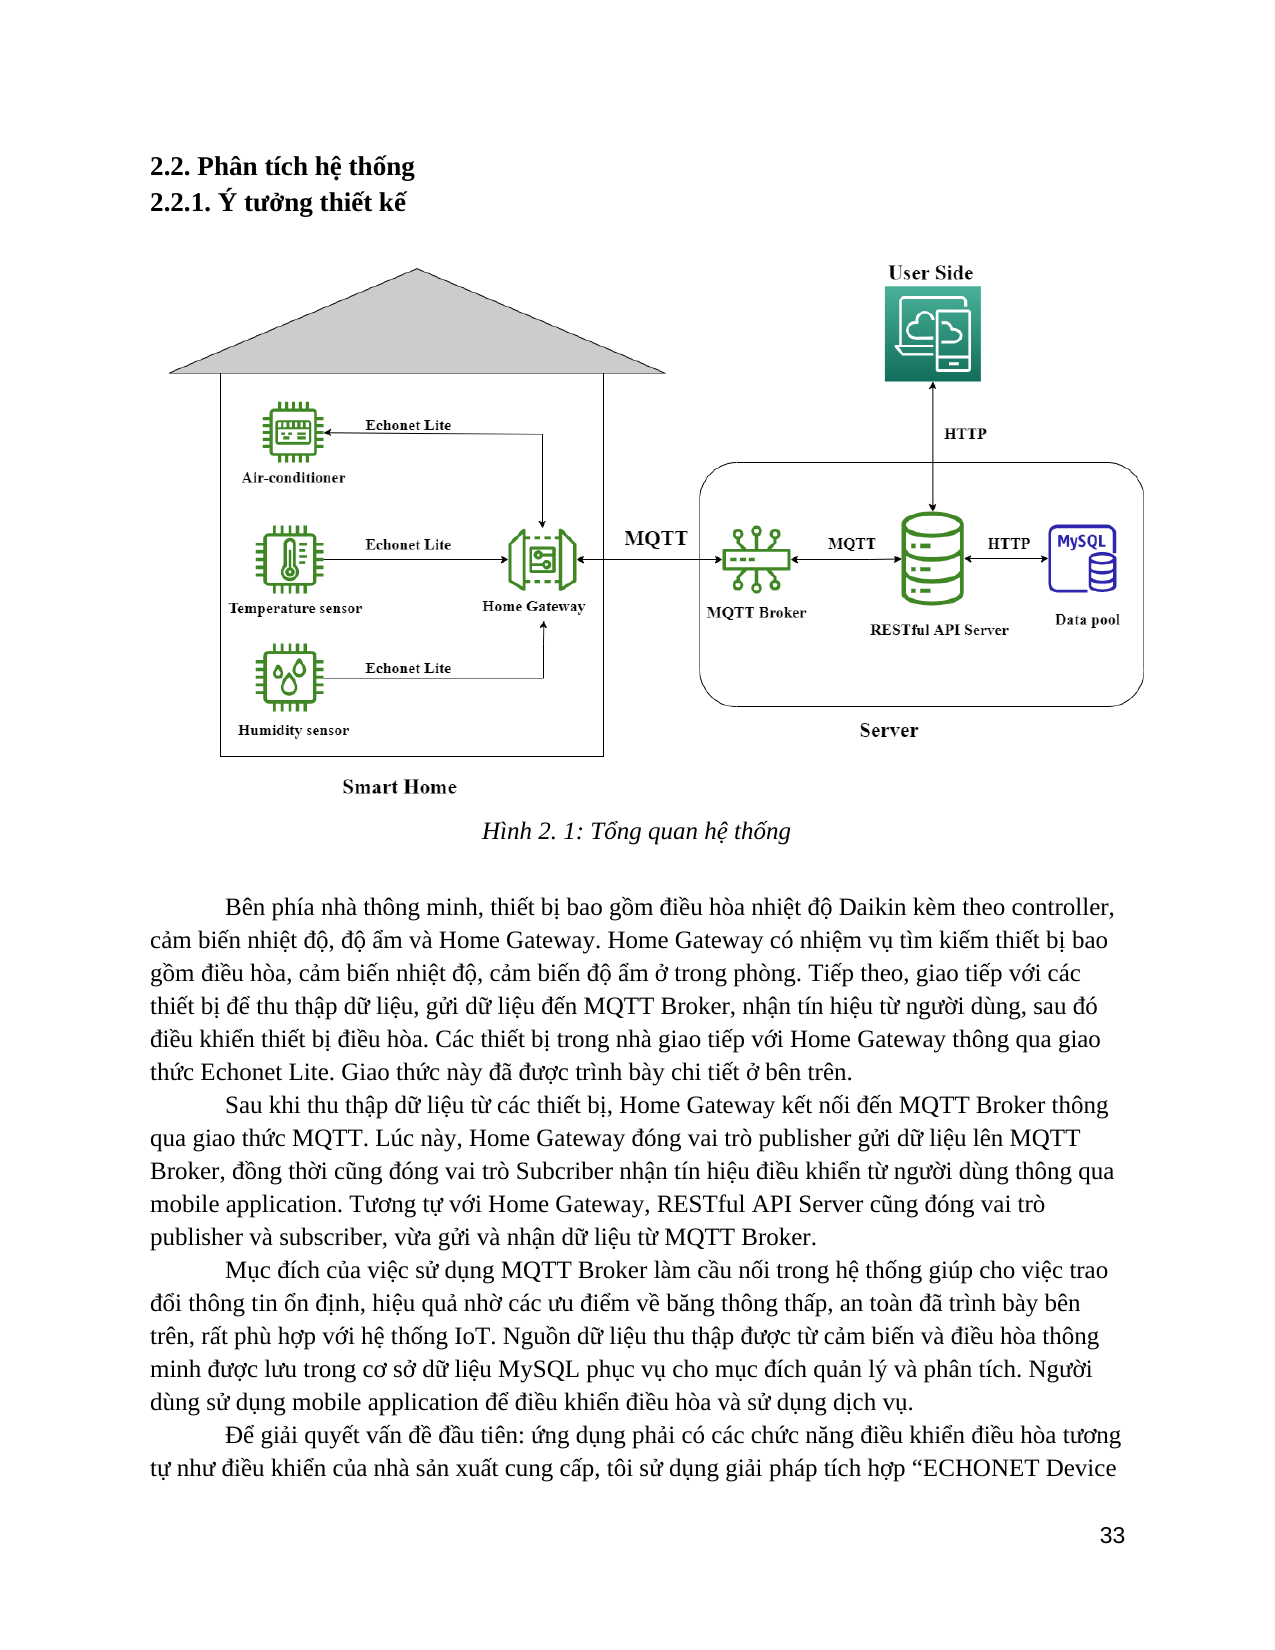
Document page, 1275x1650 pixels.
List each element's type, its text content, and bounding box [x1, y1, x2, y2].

subtitle 2.2.1. Ý tưởng thiết kế [150, 186, 1125, 217]
picture [168, 259, 1144, 800]
text Bên phía nhà thông minh, thiết bị bao gồm điều hòa nhiệt độ Daikin kèm theo controller, cảm biến nhiệt độ, độ ẩm và Home Gateway. Home Gateway có nhiệm vụ tìm kiếm thiết bị bao gồm điều hòa, cảm biến nhiệt độ, cảm biến độ ẩm ở trong phòng. Tiếp theo, giao tiếp với các thiết bị để thu thập dữ liệu, gửi dữ liệu đến MQTT Broker, nhận tín hiệu từ người dùng, sau đó điều khiển thiết bị điều hòa. Các thiết bị trong nhà giao tiếp với Home Gateway thông qua giao thức Echonet Lite. Giao thức này đã được trình bày chi tiết ở bên trên. [150, 892, 1125, 1086]
text Sau khi thu thập dữ liệu từ các thiết bị, Home Gateway kết nối đến MQTT Broker thông qua giao thức MQTT. Lúc này, Home Gateway đóng vai trò publisher gửi dữ liệu lên MQTT Broker, đồng thời cũng đóng vai trò Subcriber nhận tín hiệu điều khiển từ người dùng thông qua mobile application. Tương tự với Home Gateway, RESTful API Server cũng đóng vai trò publisher và subscriber, vừa gửi và nhận dữ liệu từ MQTT Broker. [150, 1090, 1125, 1251]
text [150, 1421, 1125, 1482]
text Hình 2. 1: Tổng quan hệ thống [150, 816, 1125, 845]
subtitle 2.2. Phân tích hệ thống [150, 150, 1125, 181]
text Mục đích của việc sử dụng MQTT Broker làm cầu nối trong hệ thống giúp cho việc trao đổi thông tin ổn định, hiệu quả nhờ các ưu điểm về băng thông thấp, an toàn đã trình bày bên trên, rất phù hợp với hệ thống IoT. Nguồn dữ liệu thu thập được từ cảm biến và điều hòa thông minh được lưu trong cơ sở dữ liệu MySQL phục vụ cho mục đích quản lý và phân tích. Người dùng sử dụng mobile application để điều khiển điều hòa và sử dụng dịch vụ. [150, 1255, 1125, 1416]
